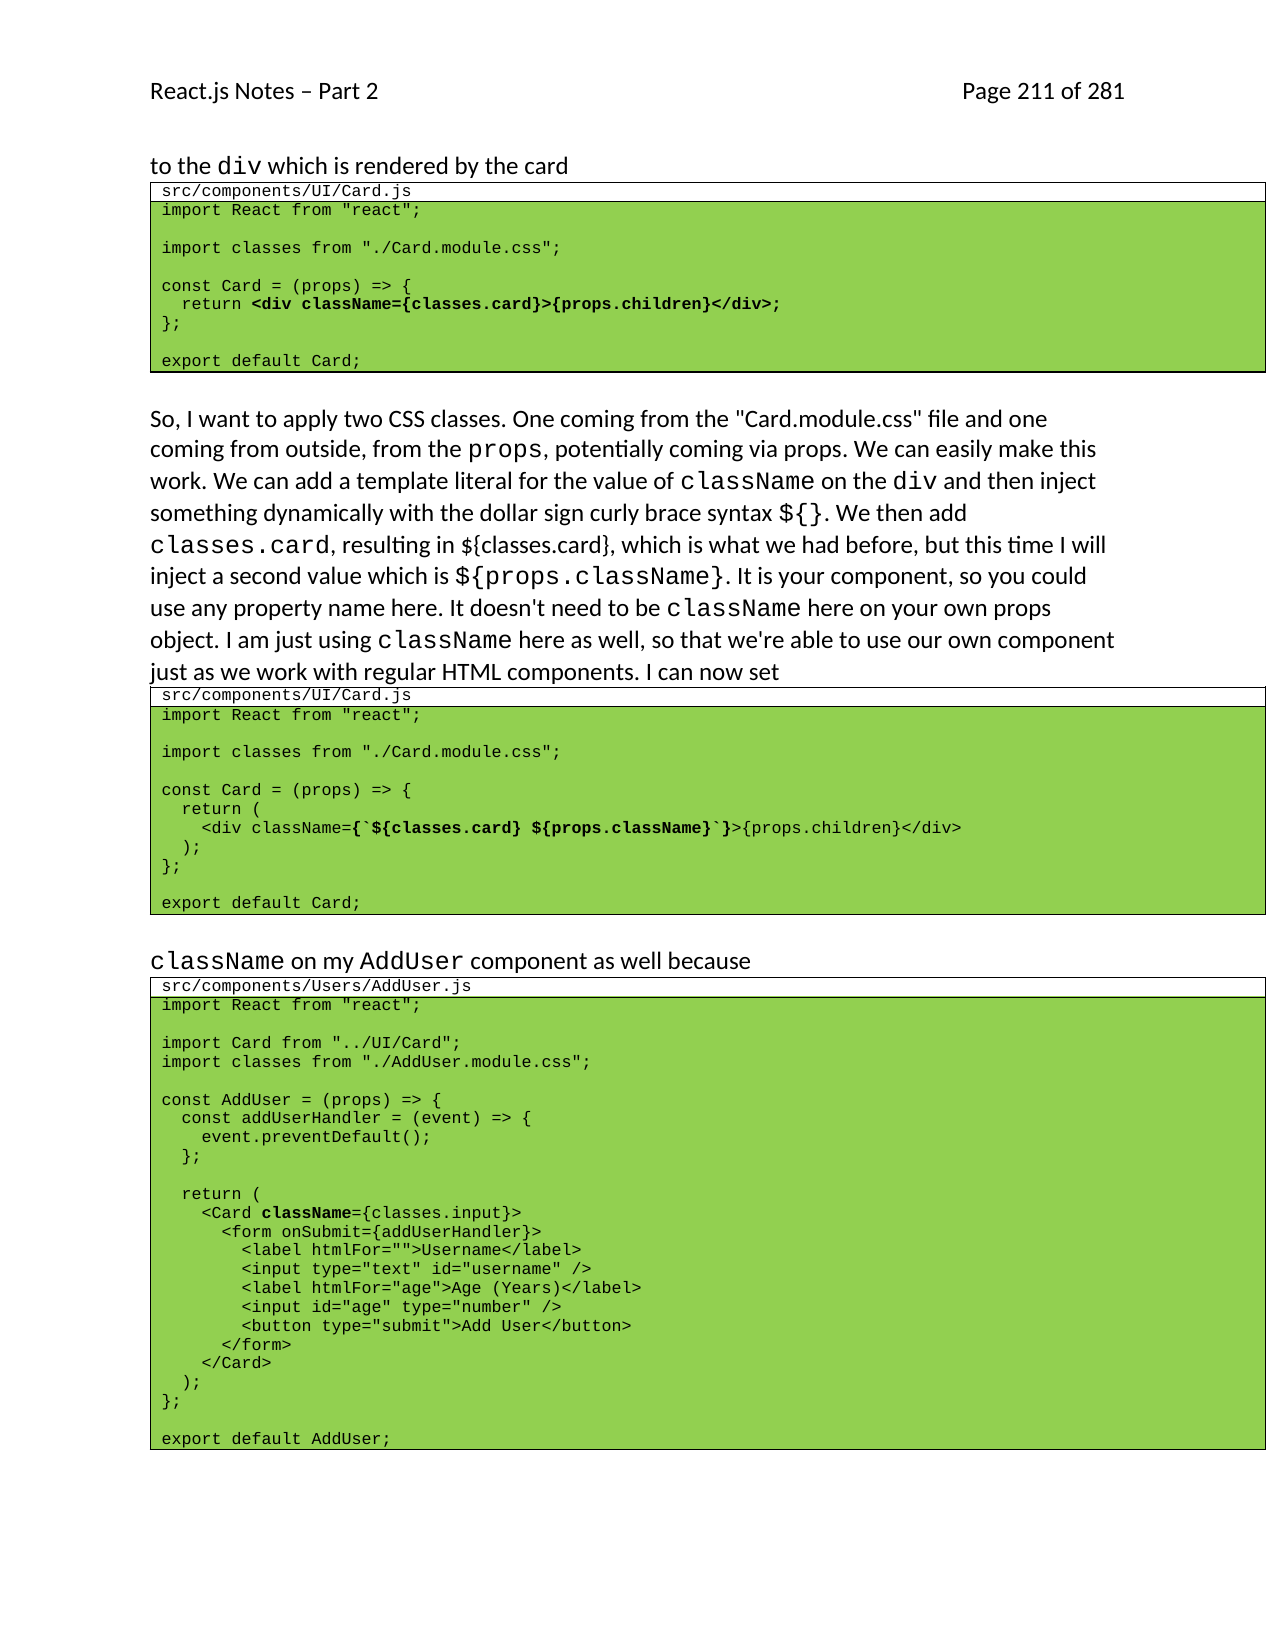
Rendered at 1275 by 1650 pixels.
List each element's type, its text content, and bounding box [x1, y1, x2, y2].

table_cell import React from "react"; import classes from "./Card.module.css"; const Card = (props) => { return ( <div className={`${classes.card} ${props.className}`}>{props.children}</div> ); }; export default Card; [151, 707, 1265, 914]
table_header src/components/Users/AddUser.js [151, 978, 1265, 996]
text className on my AddUser component as well because [150, 945, 1125, 977]
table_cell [151, 202, 1265, 371]
text So, I want to apply two CSS classes. One coming from the "Card.module.css" file and one coming from outside, from the props, potentially coming via props. We can easily make this work. We can add a template literal for the value of className on the div and then inject something dynamically with the dollar sign curly brace syntax ${}. We then add classes.card, resulting in ${classes.card}, which is what we had before, but this time I will inject a second value which is ${props.className}. It is your component, so you could use any property name here. It doesn't need to be className here on your own props object. I am just using className here as well, so that we're able to use our own component just as we work with regular HTML components. I can now set [150, 403, 1125, 686]
table_header src/components/UI/Card.js [151, 183, 1265, 201]
text to the div which is rendered by the card [150, 150, 1125, 182]
table_header src/components/UI/Card.js [151, 688, 1265, 706]
table_cell import React from "react"; import Card from "../UI/Card"; import classes from "./AddUser.module.css"; const AddUser = (props) => { const addUserHandler = (event) => { event.preventDefault(); }; return ( <Card className={classes.input}> <form onSubmit={addUserHandler}> <label htmlFor="">Username</label> <input type="text" id="username" /> <label htmlFor="age">Age (Years)</label> <input id="age" type="number" /> <button type="submit">Add User</button> </form> </Card> ); }; export default AddUser; [151, 998, 1265, 1449]
